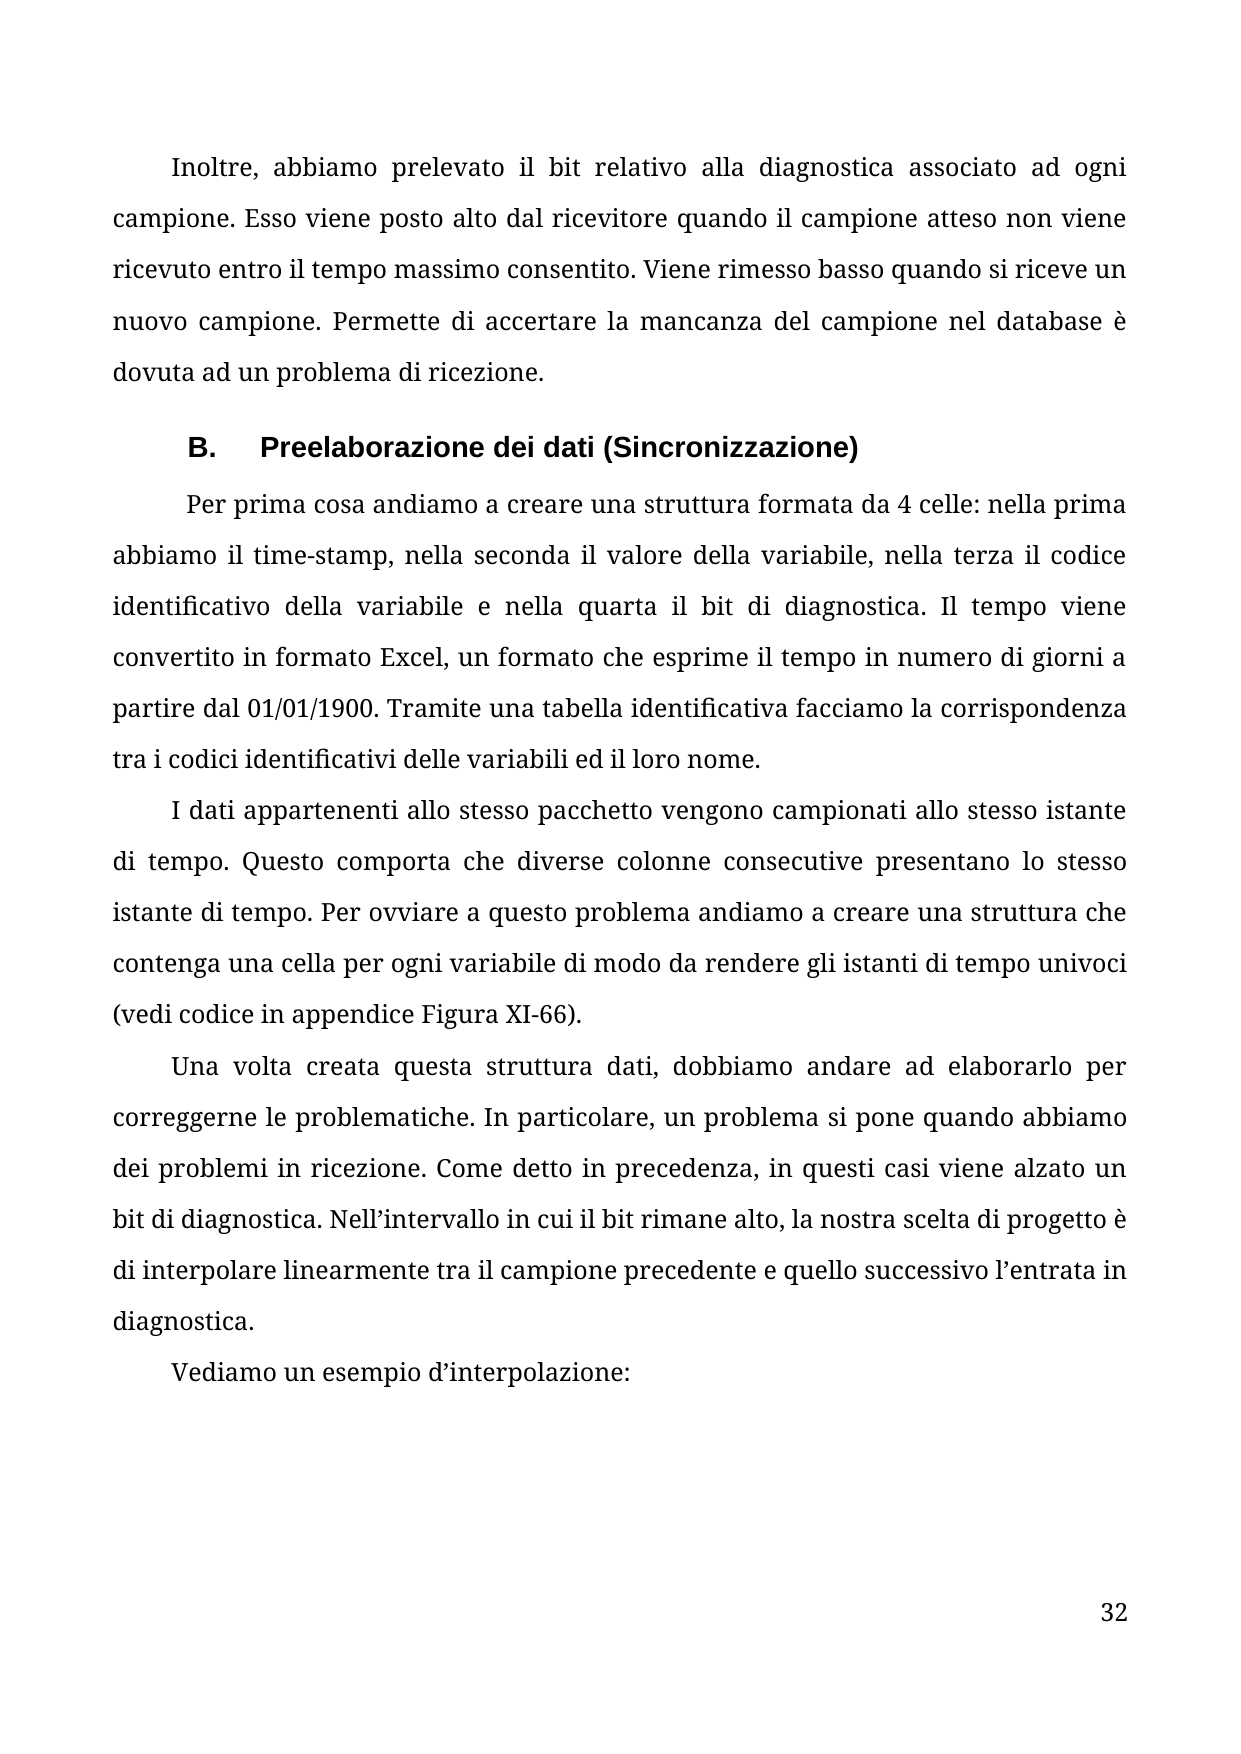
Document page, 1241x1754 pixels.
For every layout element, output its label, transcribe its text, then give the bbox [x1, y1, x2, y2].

text Per prima cosa andiamo a creare una struttura formata da 4 celle: nella prima abbiamo il time-stamp, nella seconda il valore della variabile, nella terza il codice identificativo della variabile e nella quarta il bit di diagnostica. Il tempo viene convertito in formato Excel, un formato che esprime il tempo in numero di giorni a partire dal 01/01/1900. Tramite una tabella identificativa facciamo la corrispondenza tra i codici identificativi delle variabili ed il loro nome. [112, 487, 1128, 776]
text Una volta creata questa struttura dati, dobbiamo andare ad elaborarlo per correggerne le problematiche. In particolare, un problema si pone quando abbiamo dei problemi in ricezione. Come detto in precedenza, in questi casi viene alzato un bit di diagnostica. Nell’intervallo in cui il bit rimane alto, la nostra scelta di progetto è di interpolare linearmente tra il campione precedente e quello successivo l’entrata in diagnostica. [112, 1048, 1128, 1337]
subtitle Preelaborazione dei dati (Sincronizzazione) [187, 430, 1128, 464]
text Inoltre, abbiamo prelevato il bit relativo alla diagnostica associato ad ogni campione. Esso viene posto alto dal ricevitore quando il campione atteso non viene ricevuto entro il tempo massimo consentito. Viene rimesso basso quando si riceve un nuovo campione. Permette di accertare la mancanza del campione nel database è dovuta ad un problema di ricezione. [112, 150, 1128, 388]
text Vediamo un esempio d’interpolazione: [112, 1354, 1128, 1388]
